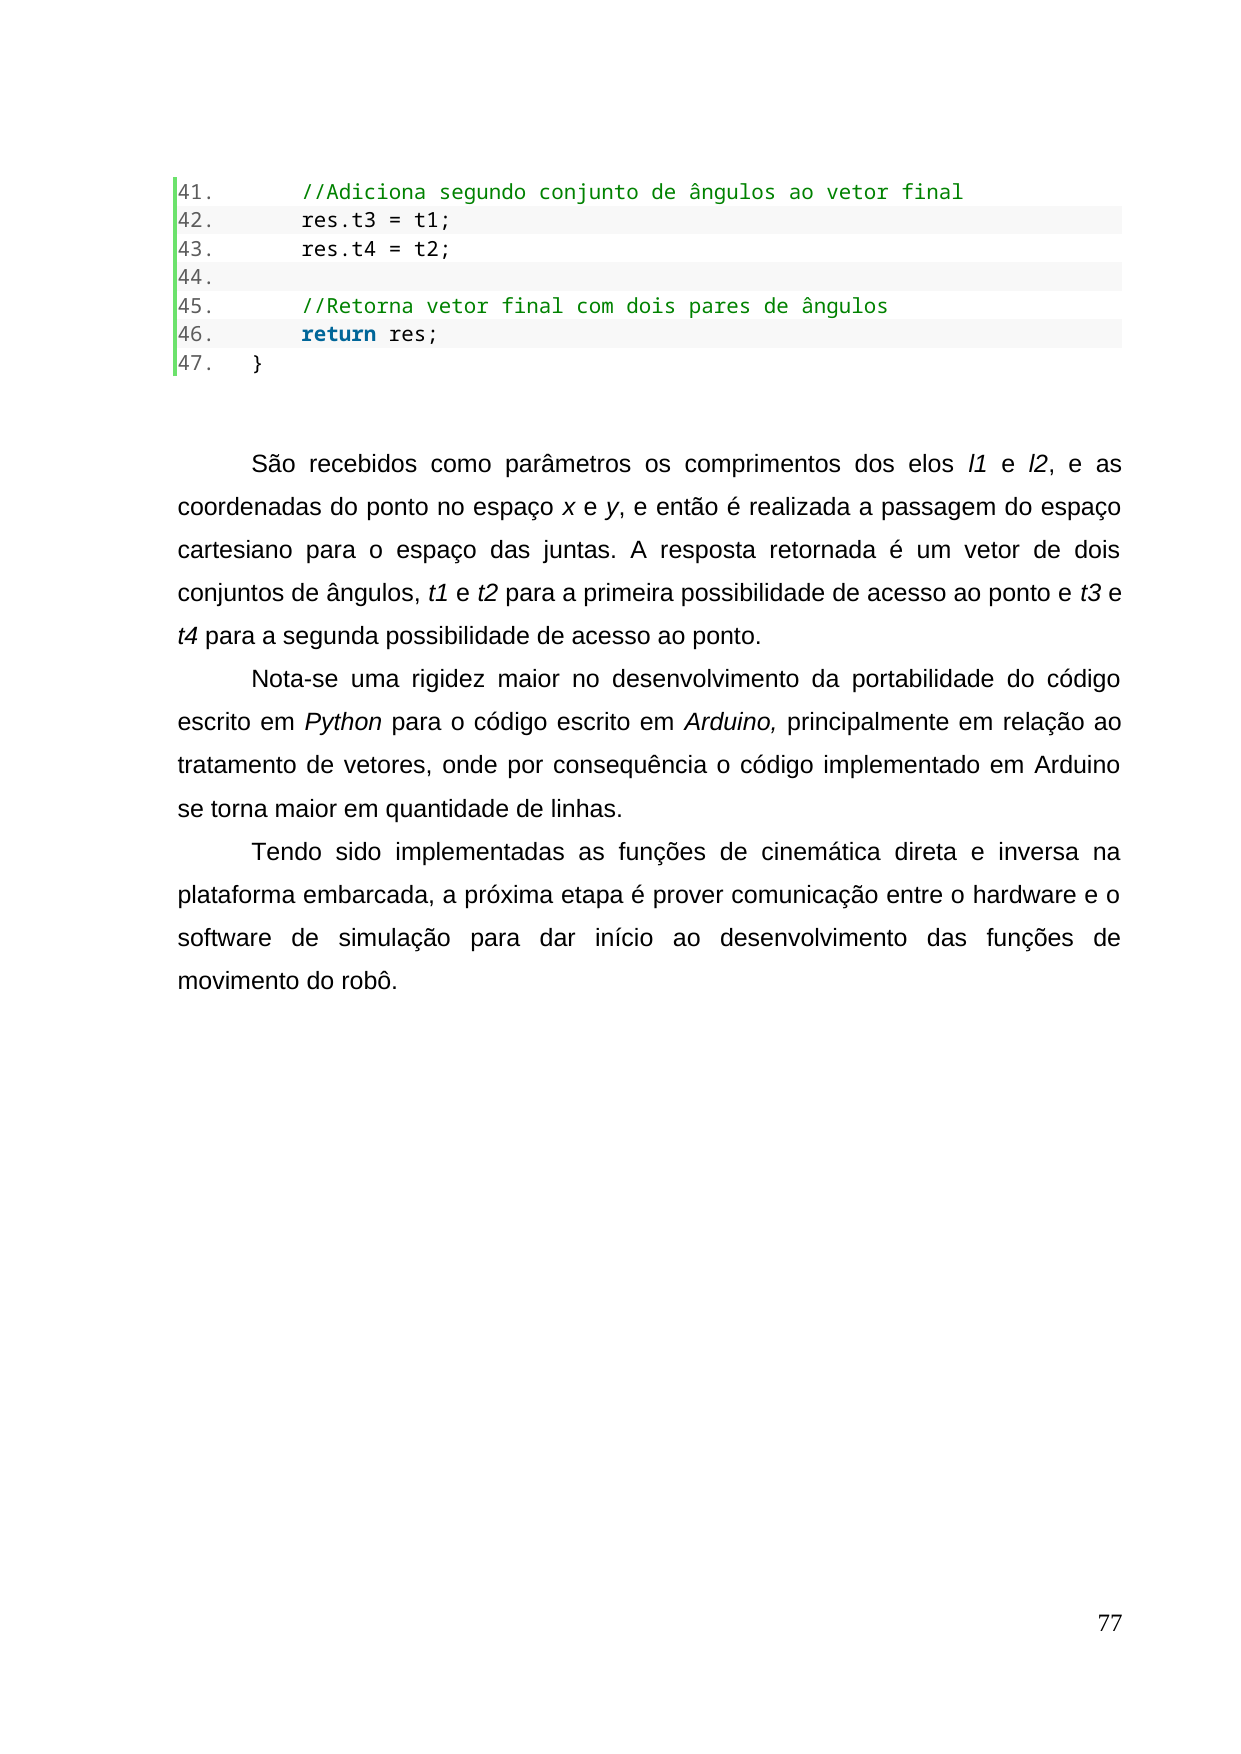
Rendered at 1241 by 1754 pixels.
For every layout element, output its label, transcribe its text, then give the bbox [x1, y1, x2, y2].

text Tendo sido implementadas as funções de cinemática direta e inversa na plataforma embarcada, a próxima etapa é prover comunicação entre o hardware e o software de simulação para dar início ao desenvolvimento das funções de movimento do robô. [177, 837, 1122, 995]
list res.t3 = t1; [177, 206, 1122, 234]
text São recebidos como parâmetros os comprimentos dos elos l1 e l2, e as coordenadas do ponto no espaço x e y, e então é realizada a passagem do espaço cartesiano para o espaço das juntas. A resposta retornada é um vetor de dois conjuntos de ângulos, t1 e t2 para a primeira possibilidade de acesso ao ponto e t3 e t4 para a segunda possibilidade de acesso ao ponto. [177, 448, 1122, 650]
list //Retorna vetor final com dois pares de ângulos [177, 291, 1122, 319]
text Nota-se uma rigidez maior no desenvolvimento da portabilidade do código escrito em Python para o código escrito em Arduino, principalmente em relação ao tratamento de vetores, onde por consequência o código implementado em Arduino se torna maior em quantidade de linhas. [177, 664, 1122, 822]
list return res; [177, 319, 1122, 348]
list } [177, 348, 1122, 376]
list //Adiciona segundo conjunto de ângulos ao vetor final [177, 177, 1122, 206]
list res.t4 = t2; [177, 234, 1122, 262]
